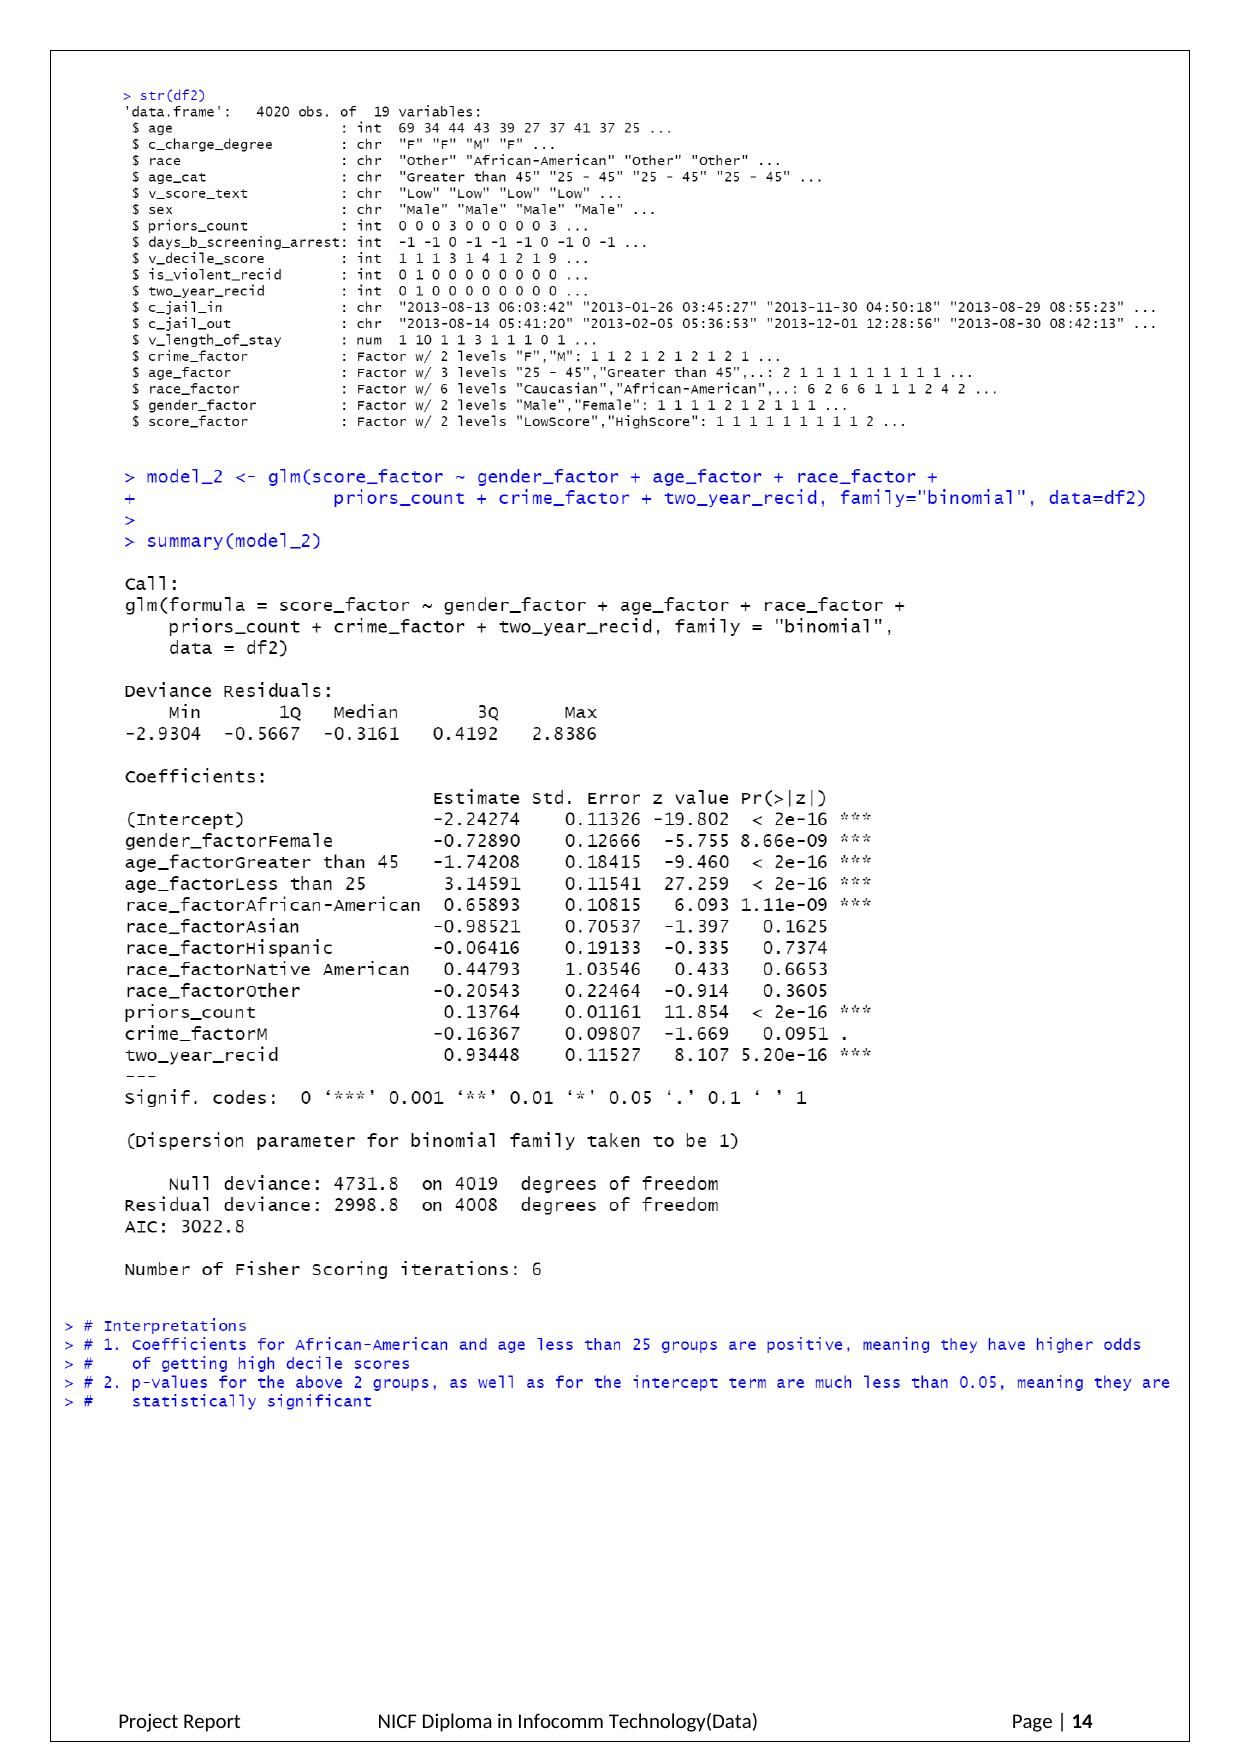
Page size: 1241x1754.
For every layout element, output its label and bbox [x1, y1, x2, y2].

picture [118, 465, 1156, 1281]
picture [58, 1317, 1176, 1410]
picture [118, 88, 1159, 429]
